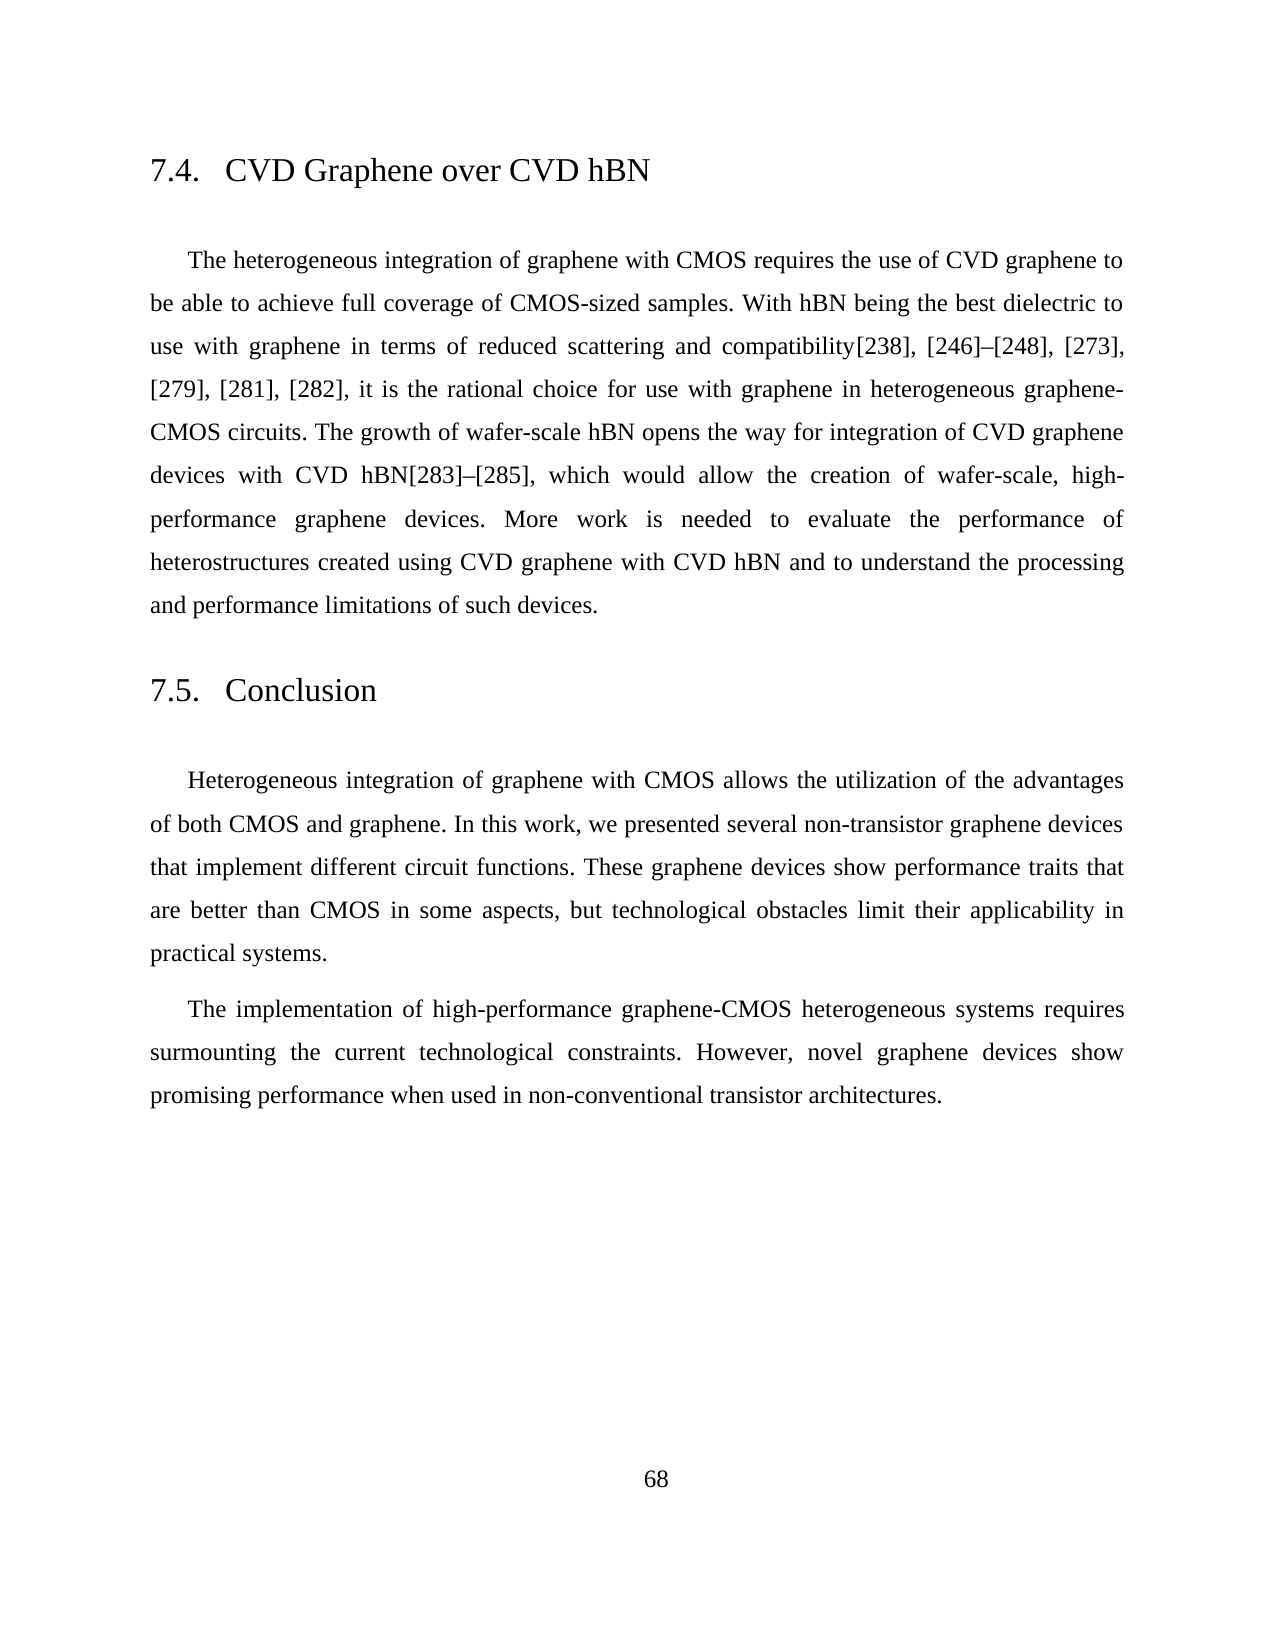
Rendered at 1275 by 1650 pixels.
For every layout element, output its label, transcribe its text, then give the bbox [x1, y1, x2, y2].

subtitle Conclusion [150, 671, 1125, 709]
text The heterogeneous integration of graphene with CMOS requires the use of CVD graphene to be able to achieve full coverage of CMOS-sized samples. With hBN being the best dielectric to use with graphene in terms of reduced scattering and compatibility[238], [246]–[248], [273], [279], [281], [282], it is the rational choice for use with graphene in heterogeneous graphene-CMOS circuits. The growth of wafer-scale hBN opens the way for integration of CVD graphene devices with CVD hBN[283]–[285], which would allow the creation of wafer-scale, high-performance graphene devices. More work is needed to evaluate the performance of heterostructures created using CVD graphene with CVD hBN and to understand the processing and performance limitations of such devices. [150, 245, 1125, 619]
text The implementation of high-performance graphene-CMOS heterogeneous systems requires surmounting the current technological constraints. However, novel graphene devices show promising performance when used in non-conventional transistor architectures. [150, 994, 1125, 1109]
subtitle CVD Graphene over CVD hBN [150, 150, 1125, 188]
text Heterogeneous integration of graphene with CMOS allows the utilization of the advantages of both CMOS and graphene. In this work, we presented several non-transistor graphene devices that implement different circuit functions. These graphene devices show performance traits that are better than CMOS in some aspects, but technological obstacles limit their applicability in practical systems. [150, 766, 1125, 967]
